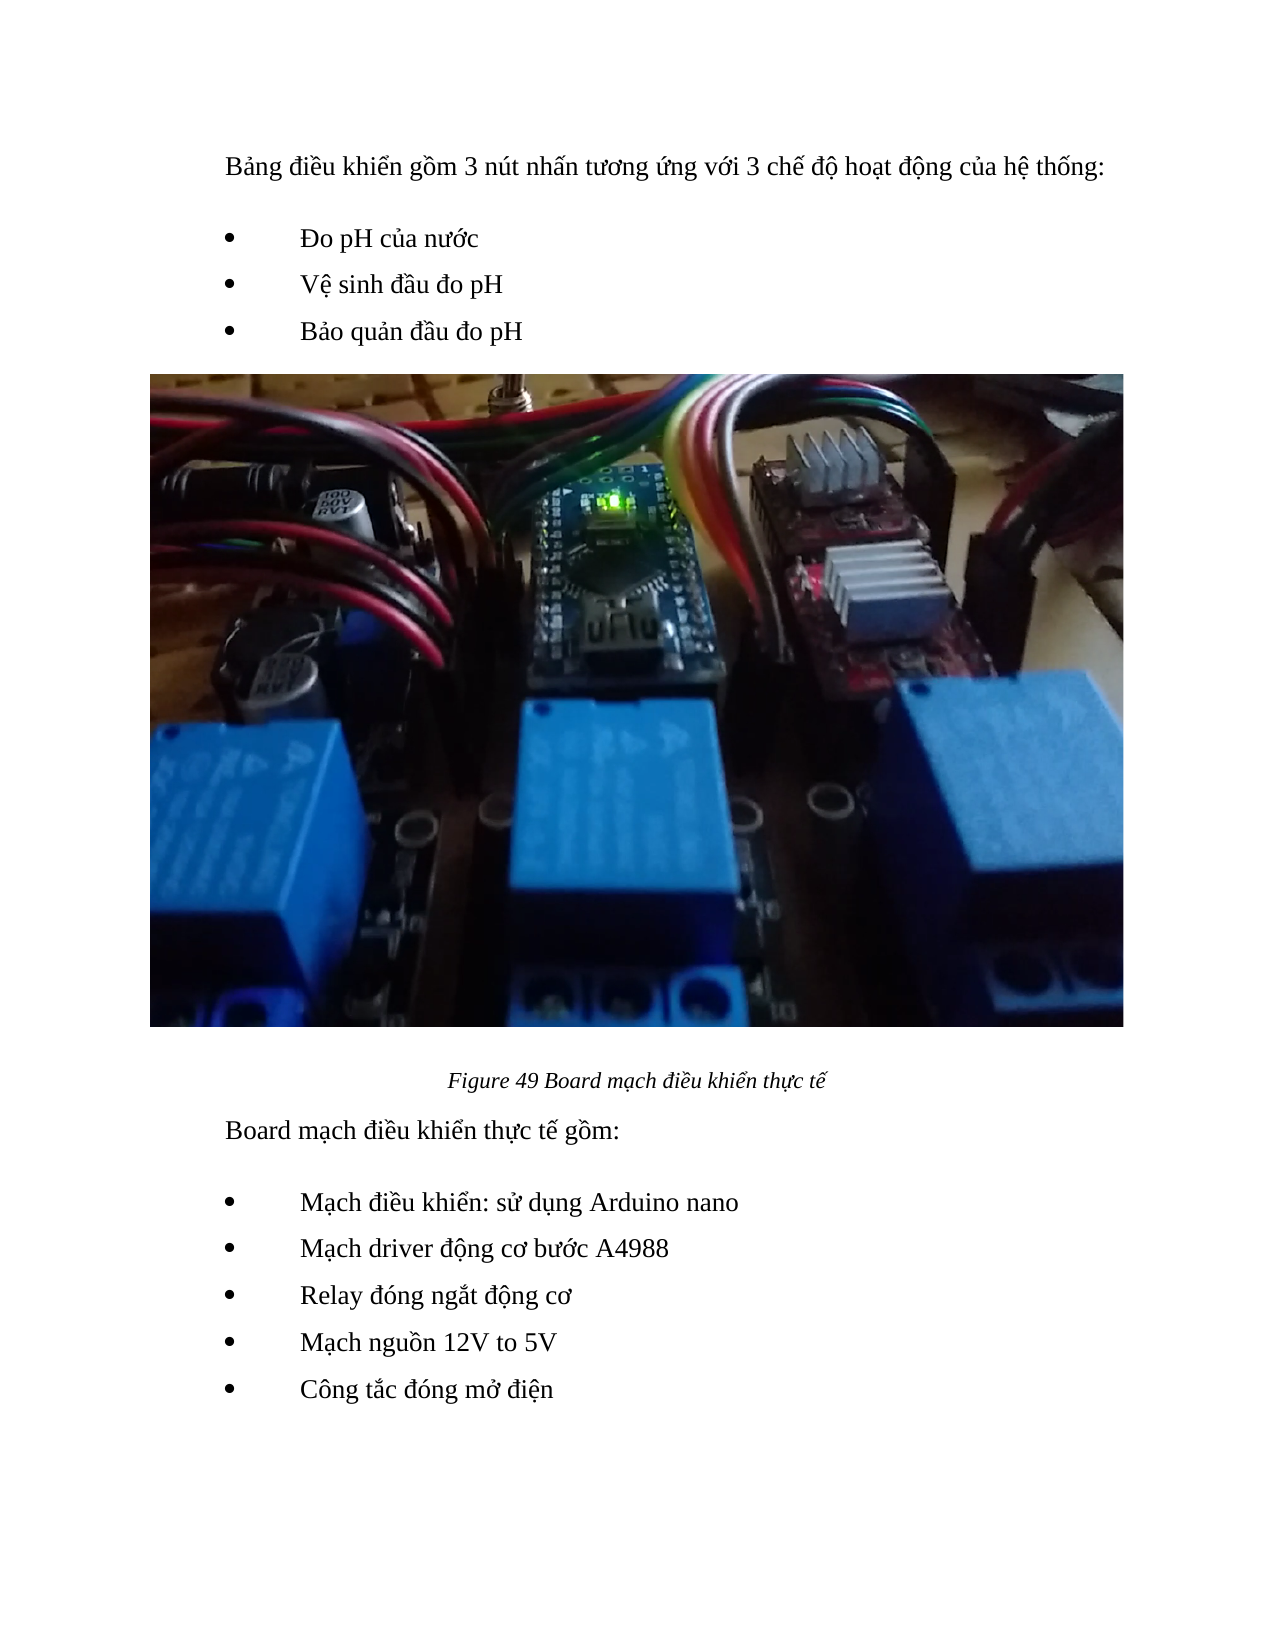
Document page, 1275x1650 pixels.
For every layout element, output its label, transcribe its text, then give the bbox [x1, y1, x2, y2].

list Mạch điều khiển: sử dụng Arduino nano [225, 1186, 1125, 1217]
text Figure 49 Board mạch điều khiển thực tế [150, 1067, 1125, 1093]
list Relay đóng ngắt động cơ [225, 1279, 1125, 1311]
picture [150, 374, 1124, 1027]
list Mạch nguồn 12V to 5V [225, 1326, 1125, 1358]
list Vệ sinh đầu đo pH [225, 268, 1125, 300]
list Đo pH của nước [225, 222, 1125, 253]
list Mạch driver động cơ bước A4988 [225, 1233, 1125, 1264]
text Board mạch điều khiển thực tế gồm: [225, 1114, 1125, 1145]
list Công tắc đóng mở điện [225, 1373, 1125, 1404]
text Bảng điều khiển gồm 3 nút nhấn tương ứng với 3 chế độ hoạt động của hệ thống: [225, 150, 1125, 181]
list Bảo quản đầu đo pH [225, 315, 1125, 347]
